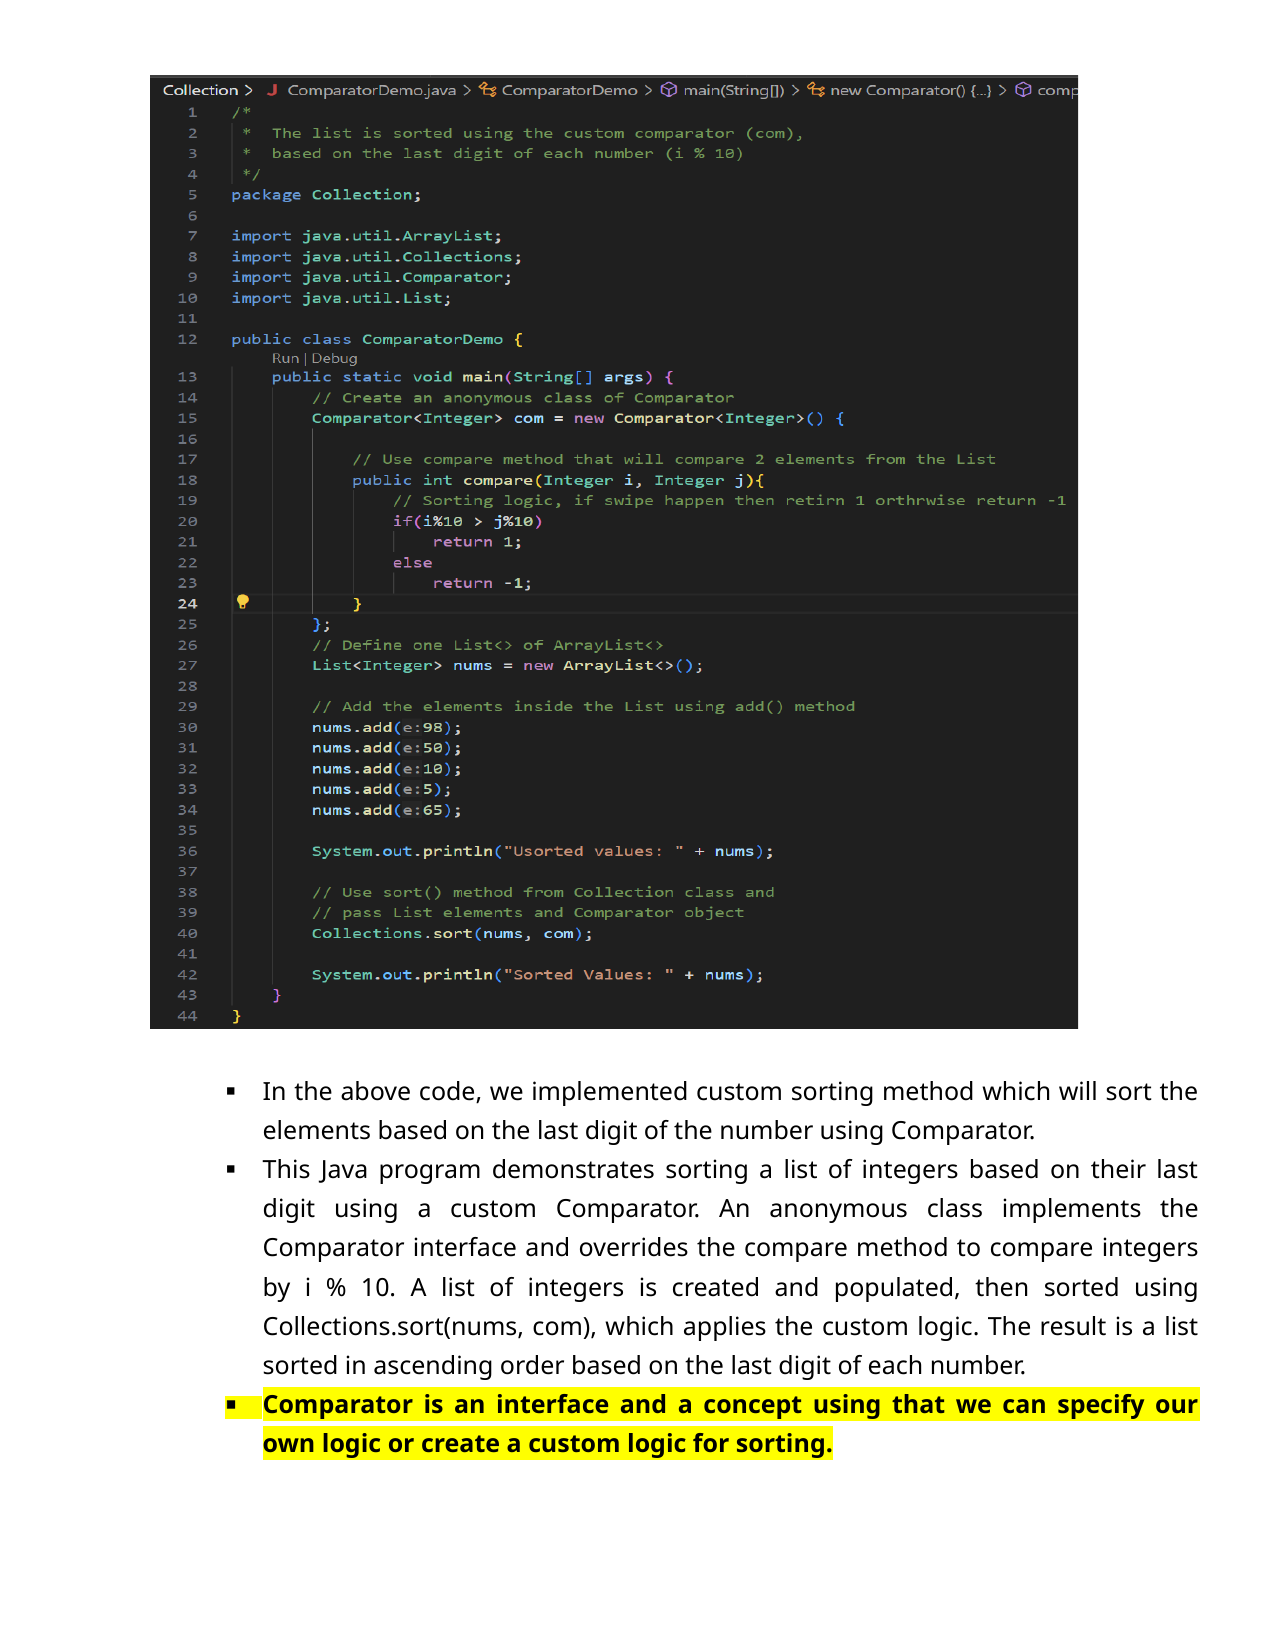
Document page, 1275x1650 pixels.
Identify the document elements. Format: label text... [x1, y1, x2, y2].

list In the above code, we implemented custom sorting method which will sort the elements based on the last digit of the number using Comparator. [225, 1073, 1200, 1147]
list Comparator is an interface and a concept using that we can specify our own logic or create a custom logic for sorting. [225, 1387, 1200, 1460]
picture [150, 75, 1079, 1029]
list This Java program demonstrates sorting a list of integers based on their last digit using a custom Comparator. An anonymous class implements the Comparator interface and overrides the compare method to compare integers by i % 10. A list of integers is created and populated, then sorted using Collections.sort(nums, com), which applies the custom logic. The result is a list sorted in ascending order based on the last digit of each number. [225, 1152, 1200, 1382]
